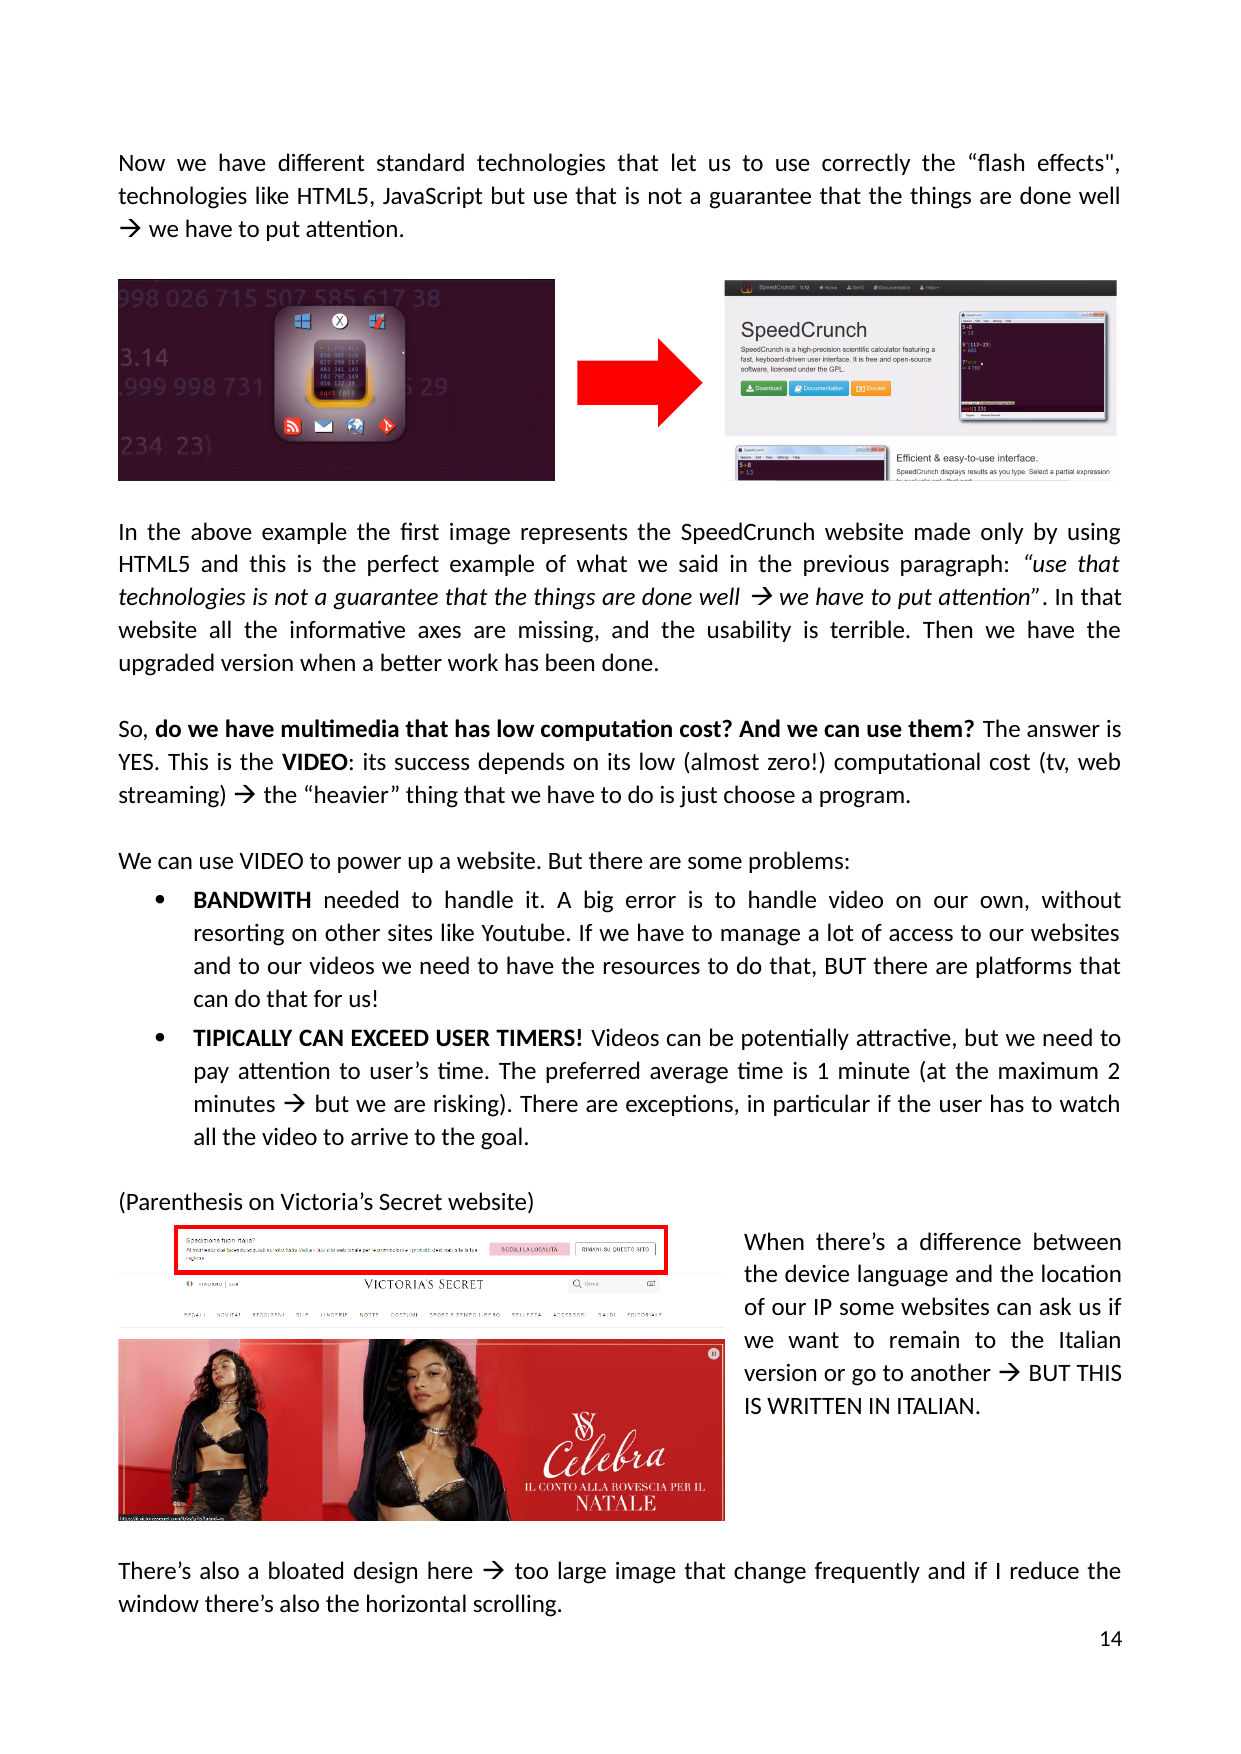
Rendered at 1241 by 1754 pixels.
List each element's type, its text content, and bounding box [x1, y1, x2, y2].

list TIPICALLY CAN EXCEED USER TIMERS! Videos can be potentially attractive, but we need to pay attention to user’s time. The preferred average time is 1 minute (at the maximum 2 minutes but we are risking). There are exceptions, in particular if the user has to watch all the video to arrive to the goal. [156, 1022, 1122, 1151]
text Now we have different standard technologies that let us to use correctly the “flash effects", technologies like HTML5, JavaScript but use that is not a guarantee that the things are done well we have to put attention. [118, 148, 1122, 244]
text When there’s a difference between the device language and the location of our IP some websites can ask us if we want to remain to the Italian version or go to another BUT THIS IS WRITTEN IN ITALIAN. [725, 1226, 1122, 1421]
text (Parenthesis on Victoria’s Secret website) [118, 1187, 1122, 1217]
picture [118, 279, 555, 481]
text We can use VIDEO to power up a website. But there are some problems: [118, 845, 1122, 875]
text So, do we have multimedia that has low computation cost? And we can use them? The answer is YES. This is the VIDEO: its success depends on its low (almost zero!) computational cost (tv, web streaming) the “heavier” thing that we have to do is just choose a program. [118, 713, 1122, 809]
picture [178, 1229, 664, 1270]
picture [724, 280, 1117, 481]
list BANDWITH needed to handle it. A big error is to handle video on our own, without resorting on other sites like Youtube. If we have to manage a lot of access to our websites and to our videos we need to have the resources to do that, BUT there are platforms that can do that for us! [156, 884, 1122, 1013]
text There’s also a bloated design here too large image that change frequently and if I reduce the window there’s also the horizontal scrolling. [118, 1555, 1122, 1618]
text In the above example the first image represents the SpeedCrunch website made only by using HTML5 and this is the perfect example of what we said in the previous paragraph: “use that technologies is not a guarantee that the things are done well we have to put attention”. In that website all the informative axes are missing, and the usability is terrible. Then we have the upgraded version when a better work has been done. [118, 516, 1122, 678]
picture [118, 1226, 725, 1521]
